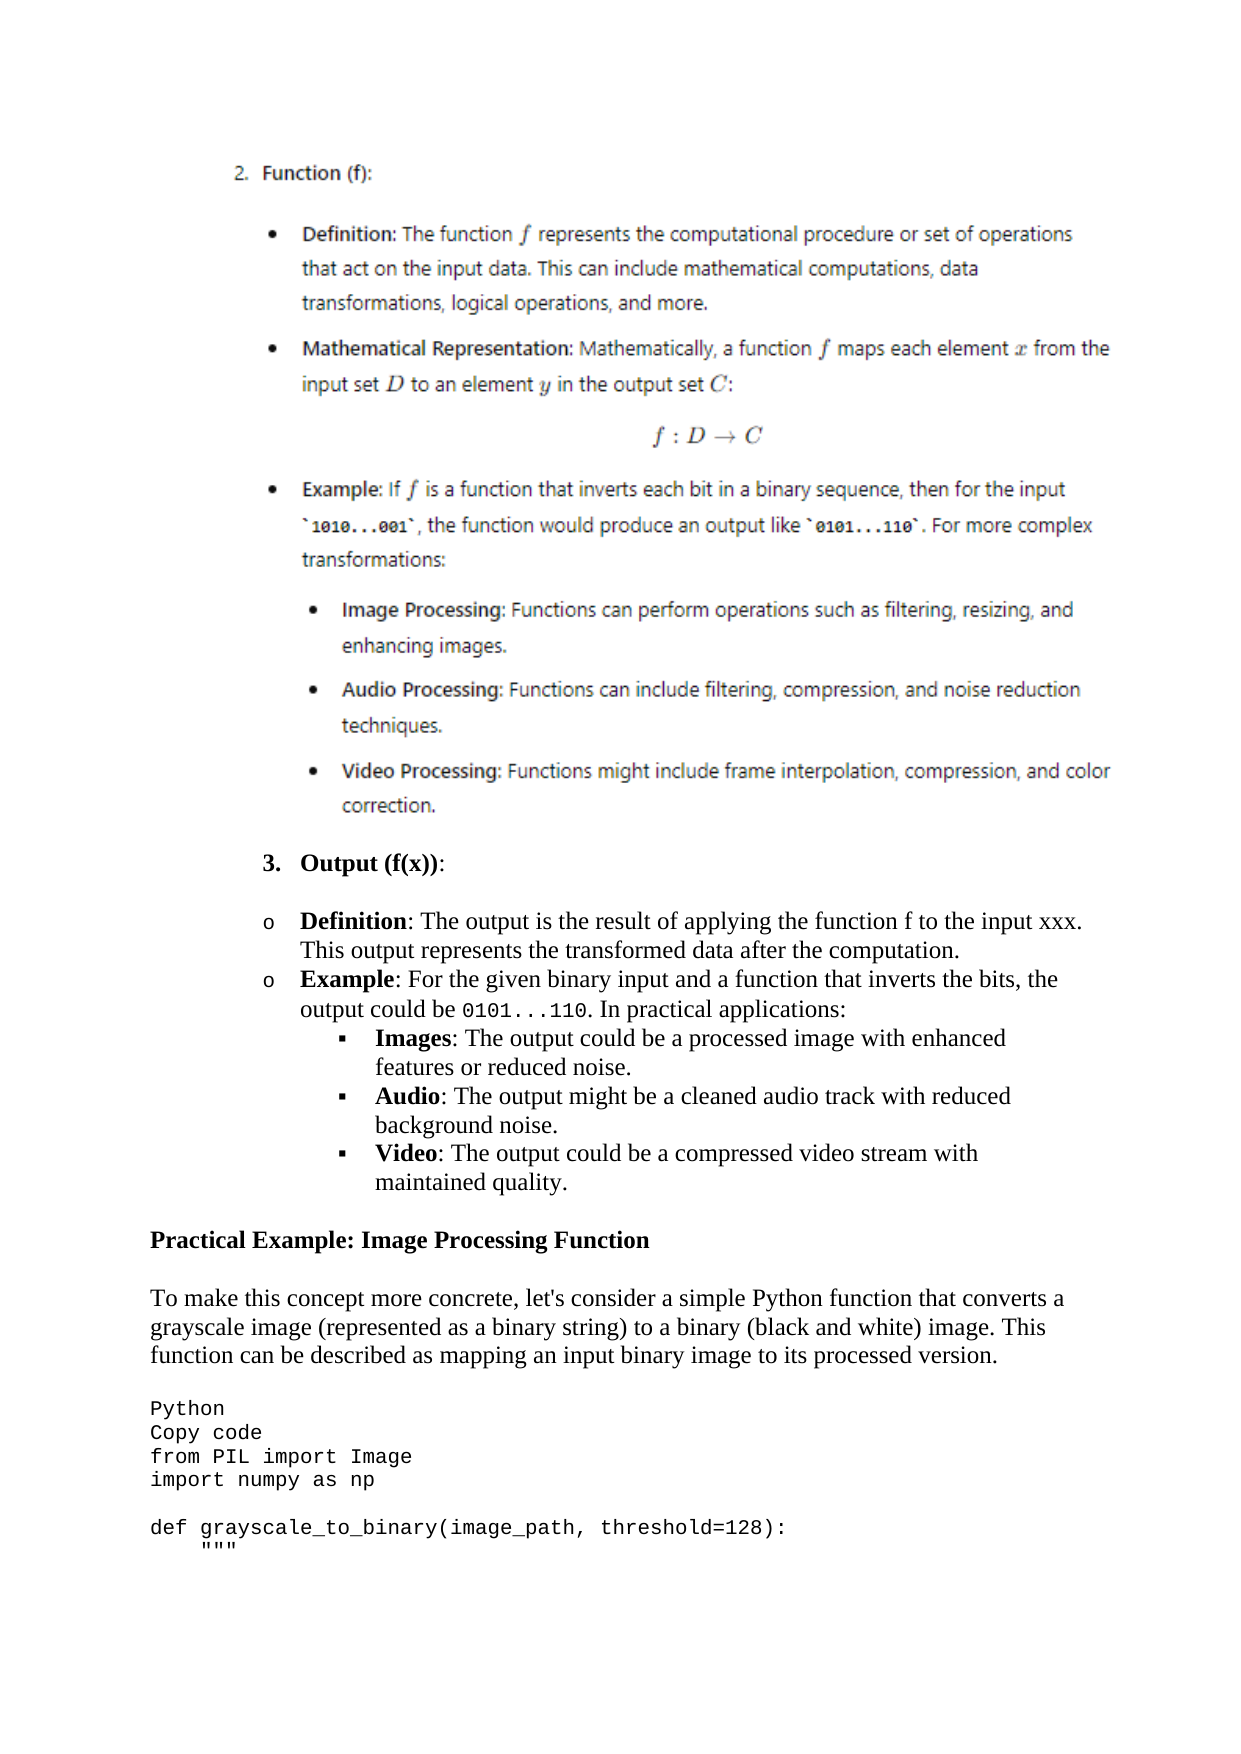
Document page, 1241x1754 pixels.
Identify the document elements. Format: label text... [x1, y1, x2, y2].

list Definition: The output is the result of applying the function f to the input xxx. This output represents the transformed data after the computation. [262, 906, 1090, 964]
text """ [150, 1540, 1090, 1564]
text Python [150, 1398, 1090, 1422]
list Output (f(x)): [262, 848, 1090, 877]
text To make this concept more concrete, let's consider a simple Python function that converts a grayscale image (represented as a binary string) to a binary (black and white) image. This function can be described as mapping an input binary image to its processed version. [150, 1283, 1090, 1369]
text def grayscale_to_binary(image_path, threshold=128): [150, 1517, 1090, 1540]
text Practical Example: Image Processing Function [150, 1225, 1090, 1254]
list Video: The output could be a compressed video stream with maintained quality. [337, 1138, 1090, 1196]
text import numpy as np [150, 1469, 1090, 1493]
text from PIL import Image [150, 1446, 1090, 1469]
text Copy code [150, 1422, 1090, 1446]
list Images: The output could be a processed image with enhanced features or reduced noise. [337, 1023, 1090, 1081]
list Example: For the given binary input and a function that inverts the bits, the output could be 0101...110. In practical applications: [262, 964, 1090, 1023]
list Audio: The output might be a cleaned audio track with reduced background noise. [337, 1081, 1090, 1138]
picture [225, 150, 1137, 819]
